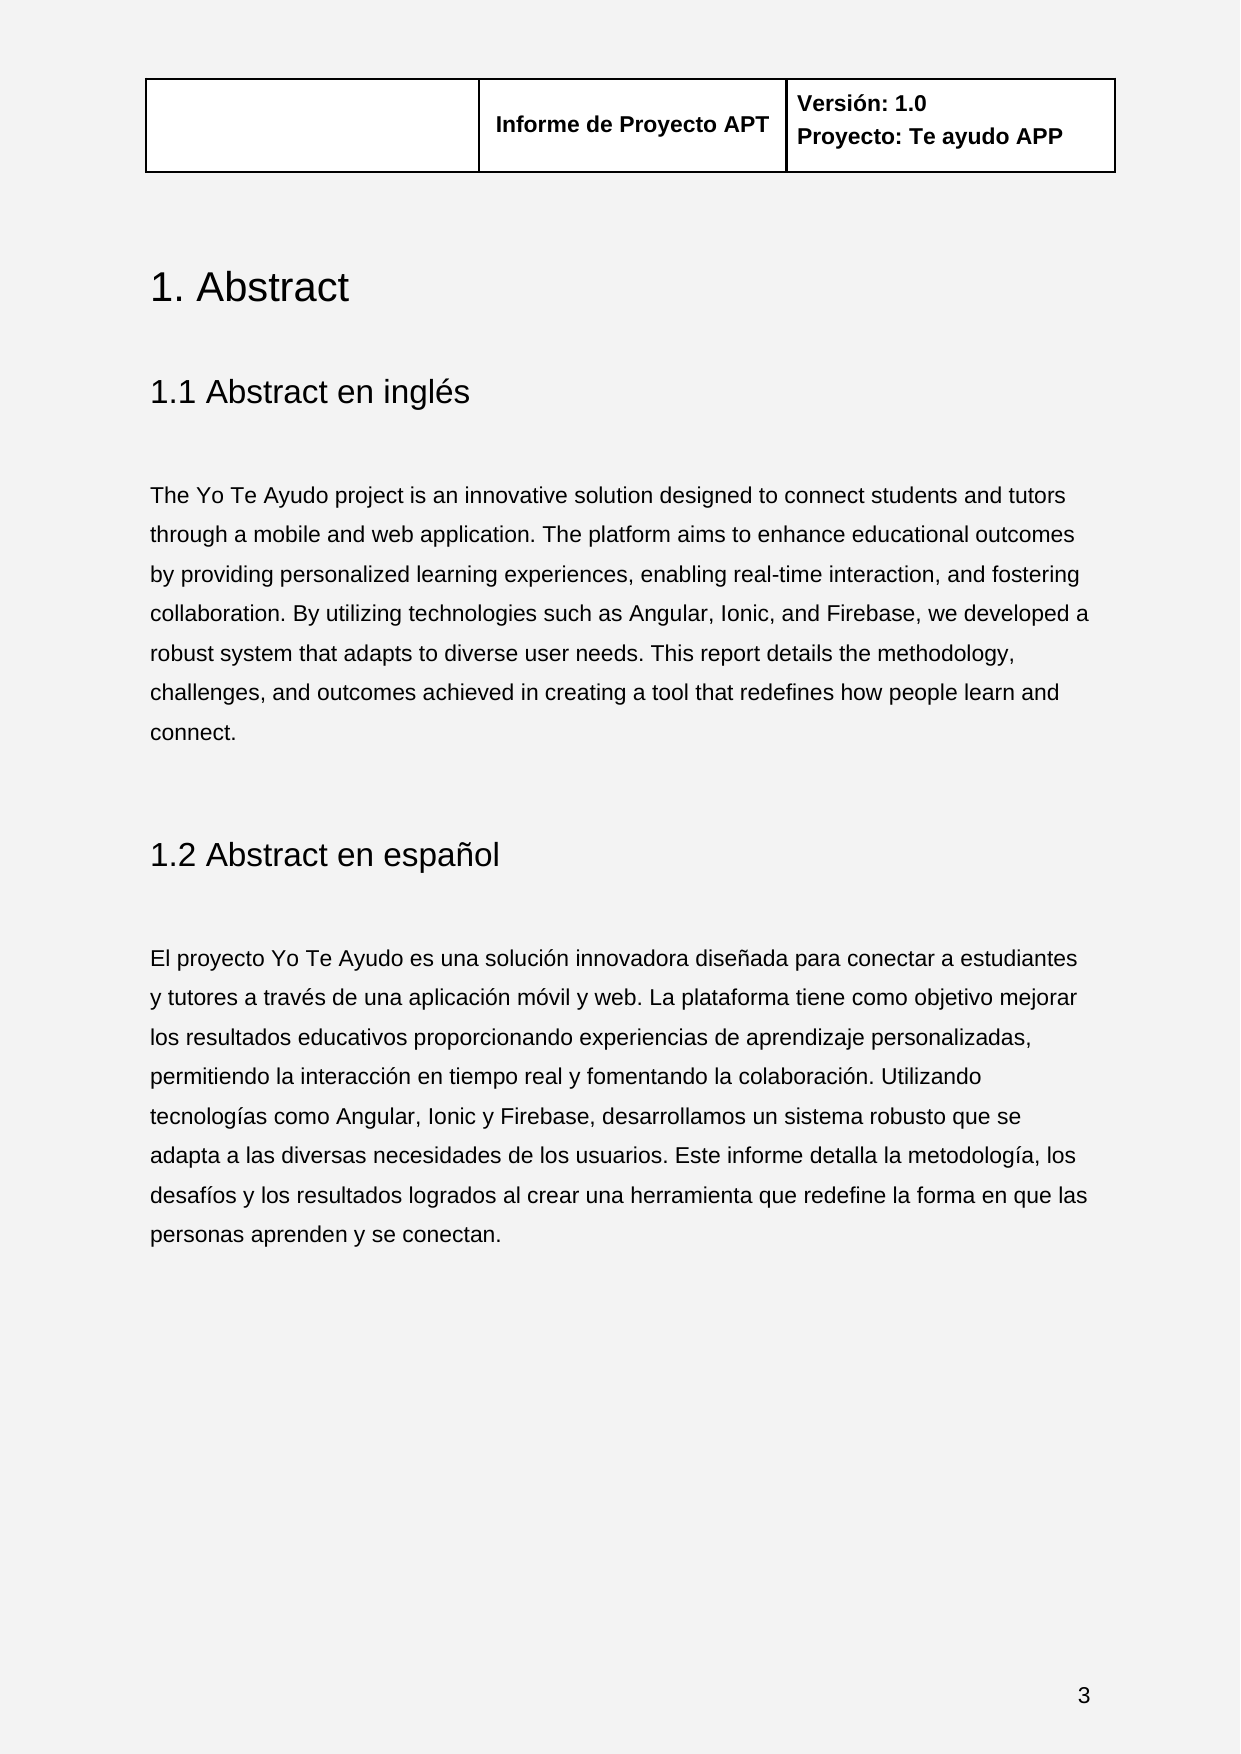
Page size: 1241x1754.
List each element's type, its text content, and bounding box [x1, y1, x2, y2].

subtitle 1. Abstract [150, 263, 1090, 311]
subtitle 1.1 Abstract en inglés [150, 372, 1090, 411]
text El proyecto Yo Te Ayudo es una solución innovadora diseñada para conectar a estudiantes y tutores a través de una aplicación móvil y web. La plataforma tiene como objetivo mejorar los resultados educativos proporcionando experiencias de aprendizaje personalizadas, permitiendo la interacción en tiempo real y fomentando la colaboración. Utilizando tecnologías como Angular, Ionic y Firebase, desarrollamos un sistema robusto que se adapta a las diversas necesidades de los usuarios. Este informe detalla la metodología, los desafíos y los resultados logrados al crear una herramienta que redefine la forma en que las personas aprenden y se conectan. [150, 945, 1090, 1247]
text The Yo Te Ayudo project is an innovative solution designed to connect students and tutors through a mobile and web application. The platform aims to enhance educational outcomes by providing personalized learning experiences, enabling real-time interaction, and fostering collaboration. By utilizing technologies such as Angular, Ionic, and Firebase, we developed a robust system that adapts to diverse user needs. This report details the methodology, challenges, and outcomes achieved in creating a tool that redefines how people learn and connect. [150, 482, 1090, 745]
subtitle 1.2 Abstract en español [150, 835, 1090, 873]
